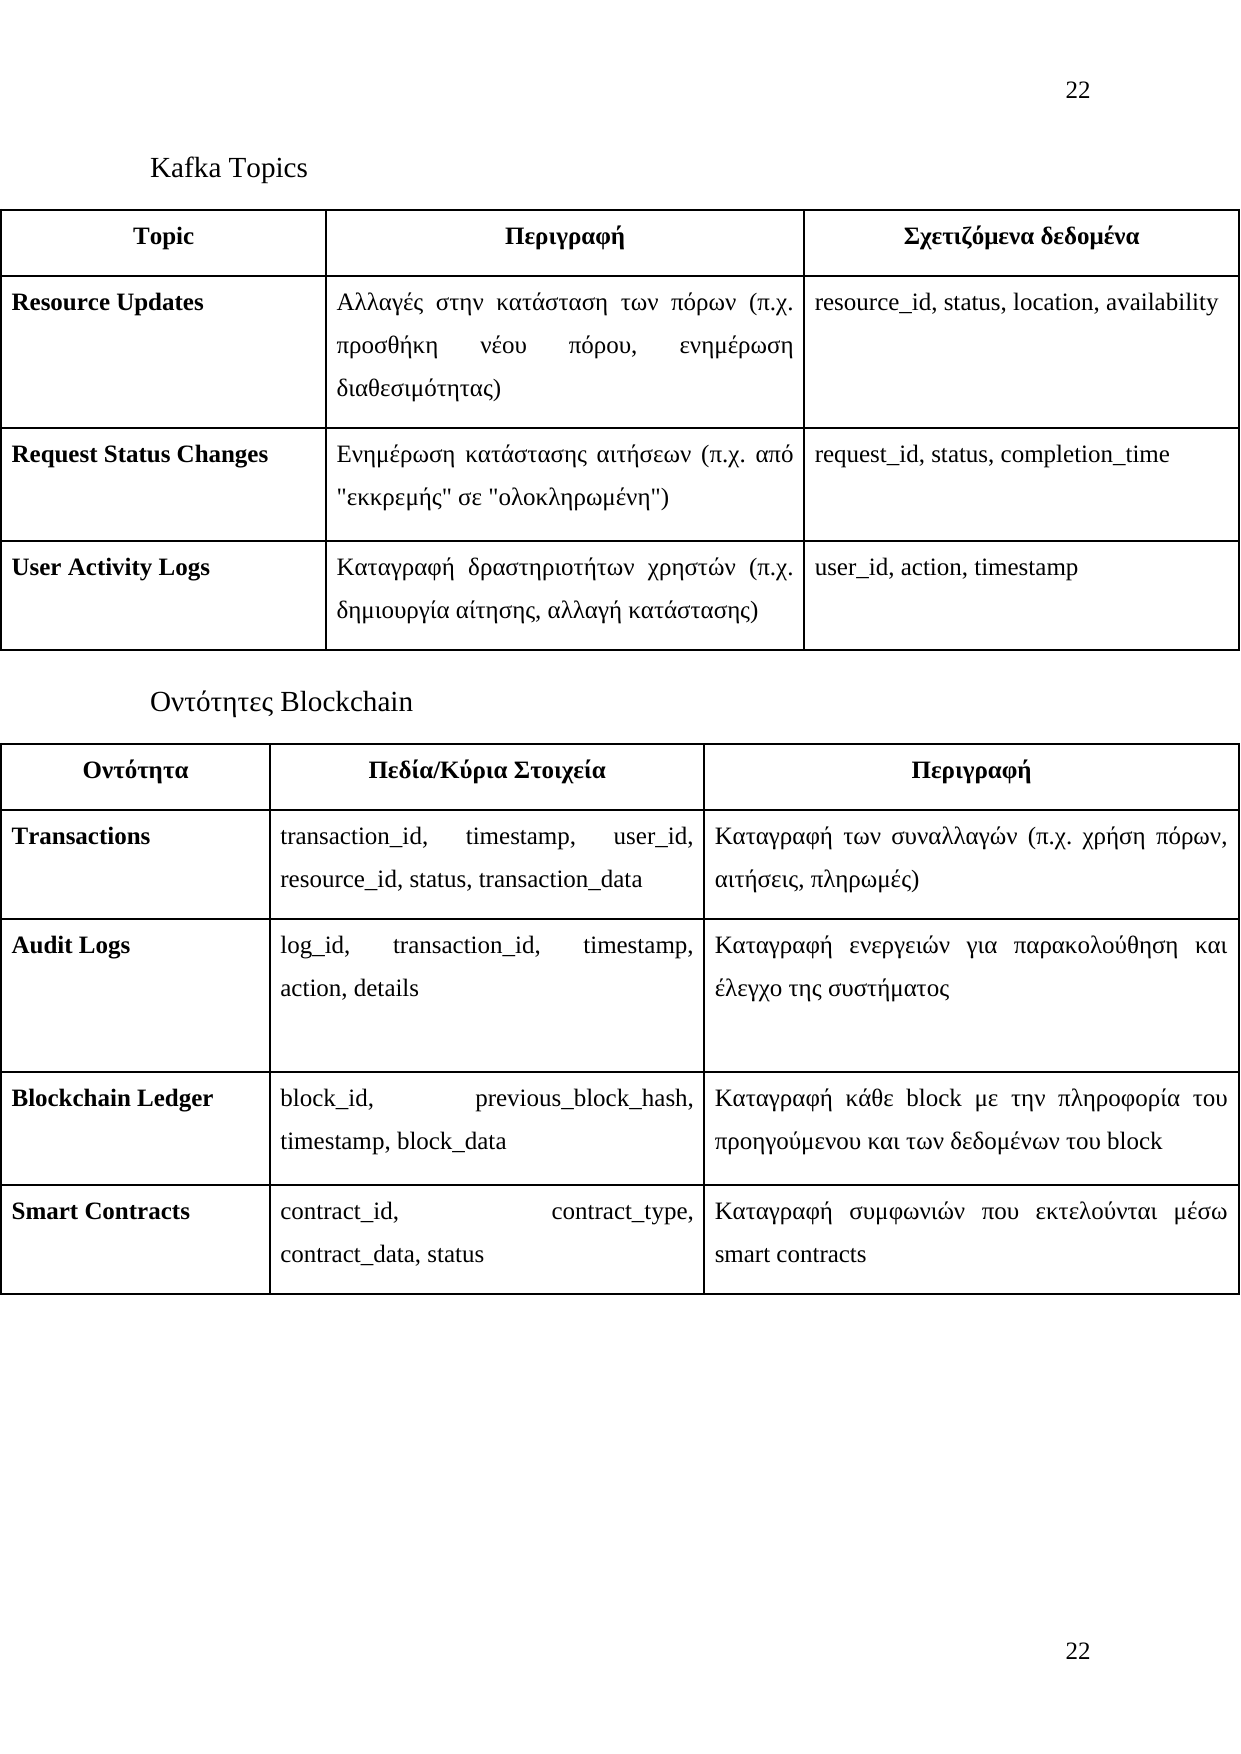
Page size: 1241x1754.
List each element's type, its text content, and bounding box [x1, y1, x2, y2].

table_cell Καταγραφή των συναλλαγών (π.χ. χρήση πόρων, αιτήσεις, πληρωμές) [705, 811, 1238, 918]
table_cell Ενημέρωση κατάστασης αιτήσεων (π.χ. από "εκκρεμής" σε "ολοκληρωμένη") [327, 429, 803, 540]
table_cell Καταγραφή συμφωνιών που εκτελούνται μέσω smart contracts [705, 1186, 1238, 1293]
table_cell Blockchain Ledger [2, 1073, 269, 1184]
table_header Πεδία/Κύρια Στοιχεία [271, 745, 703, 809]
table_cell resource_id, status, location, availability [805, 277, 1238, 427]
table_header Οντότητα [2, 745, 269, 809]
table_cell Transactions [2, 811, 269, 918]
table_header Topic [2, 211, 325, 274]
table_header Περιγραφή [327, 211, 803, 274]
subtitle Kafka Topics [150, 150, 1090, 183]
table_cell Καταγραφή δραστηριοτήτων χρηστών (π.χ. δημιουργία αίτησης, αλλαγή κατάστασης) [327, 542, 803, 649]
table_cell Καταγραφή ενεργειών για παρακολούθηση και έλεγχο της συστήματος [705, 920, 1238, 1071]
table_cell transaction_id, timestamp, user_id, resource_id, status, transaction_data [271, 811, 703, 918]
table_cell contract_id, contract_type, contract_data, status [271, 1186, 703, 1293]
table_cell Καταγραφή κάθε block με την πληροφορία του προηγούμενου και των δεδομένων του block [705, 1073, 1238, 1184]
table_cell block_id, previous_block_hash, timestamp, block_data [271, 1073, 703, 1184]
table_cell log_id, transaction_id, timestamp, action, details [271, 920, 703, 1071]
table_cell Smart Contracts [2, 1186, 269, 1293]
subtitle Οντότητες Blockchain [150, 684, 1090, 718]
table_header Σχετιζόμενα δεδομένα [805, 211, 1238, 274]
table_cell request_id, status, completion_time [805, 429, 1238, 540]
table_cell Audit Logs [2, 920, 269, 1071]
table_cell Αλλαγές στην κατάσταση των πόρων (π.χ. προσθήκη νέου πόρου, ενημέρωση διαθεσιμότητας) [327, 277, 803, 427]
table_cell Request Status Changes [2, 429, 325, 540]
table_cell user_id, action, timestamp [805, 542, 1238, 649]
table_header Περιγραφή [705, 745, 1238, 809]
table_cell User Activity Logs [2, 542, 325, 649]
table_cell Resource Updates [2, 277, 325, 427]
